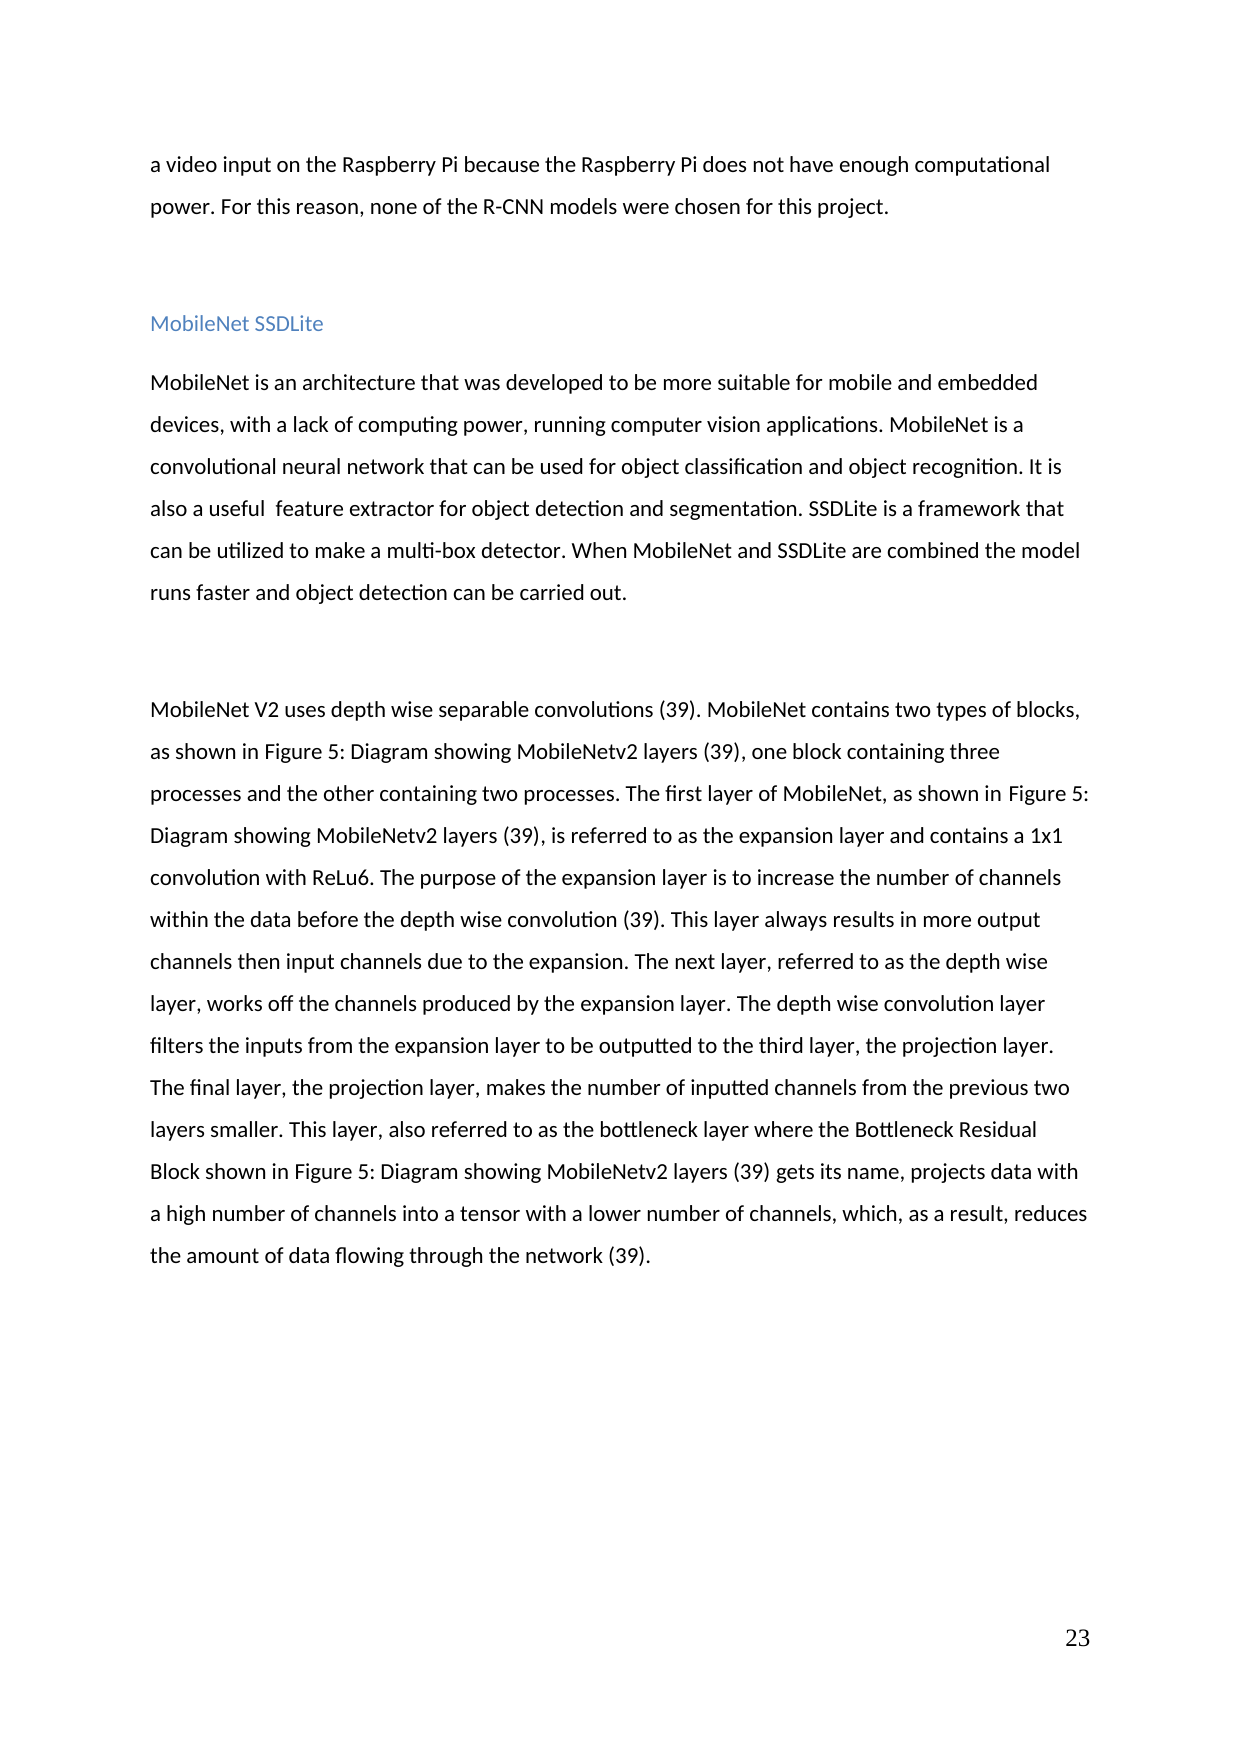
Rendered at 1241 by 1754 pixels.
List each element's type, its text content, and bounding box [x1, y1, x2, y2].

text MobileNet SSDLite [150, 309, 1090, 337]
text MobileNet V2 uses depth wise separable convolutions (39). MobileNet contains two types of blocks, as shown in Figure 5, one block containing three processes and the other containing two processes. The first layer of MobileNet, as shown in Figure 5, is referred to as the expansion layer and contains a 1x1 convolution with ReLu6. The purpose of the expansion layer is to increase the number of channels within the data before the depth wise convolution (39). This layer always results in more output channels then input channels due to the expansion. The next layer, referred to as the depth wise layer, works off the channels produced by the expansion layer. The depth wise convolution layer filters the inputs from the expansion layer to be outputted to the third layer, the projection layer. The final layer, the projection layer, makes the number of inputted channels from the previous two layers smaller. This layer, also referred to as the bottleneck layer where the Bottleneck Residual Block shown in Figure 5 gets its name, projects data with a high number of channels into a tensor with a lower number of channels, which, as a result, reduces the amount of data flowing through the network (39). [150, 695, 1090, 1269]
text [150, 150, 1090, 220]
text MobileNet is an architecture that was developed to be more suitable for mobile and embedded devices, with a lack of computing power, running computer vision applications. MobileNet is a convolutional neural network that can be used for object classification and object recognition. It is also a useful feature extractor for object detection and segmentation. SSDLite is a framework that can be utilized to make a multi-box detector. When MobileNet and SSDLite are combined the model runs faster and object detection can be carried out. [150, 368, 1090, 606]
